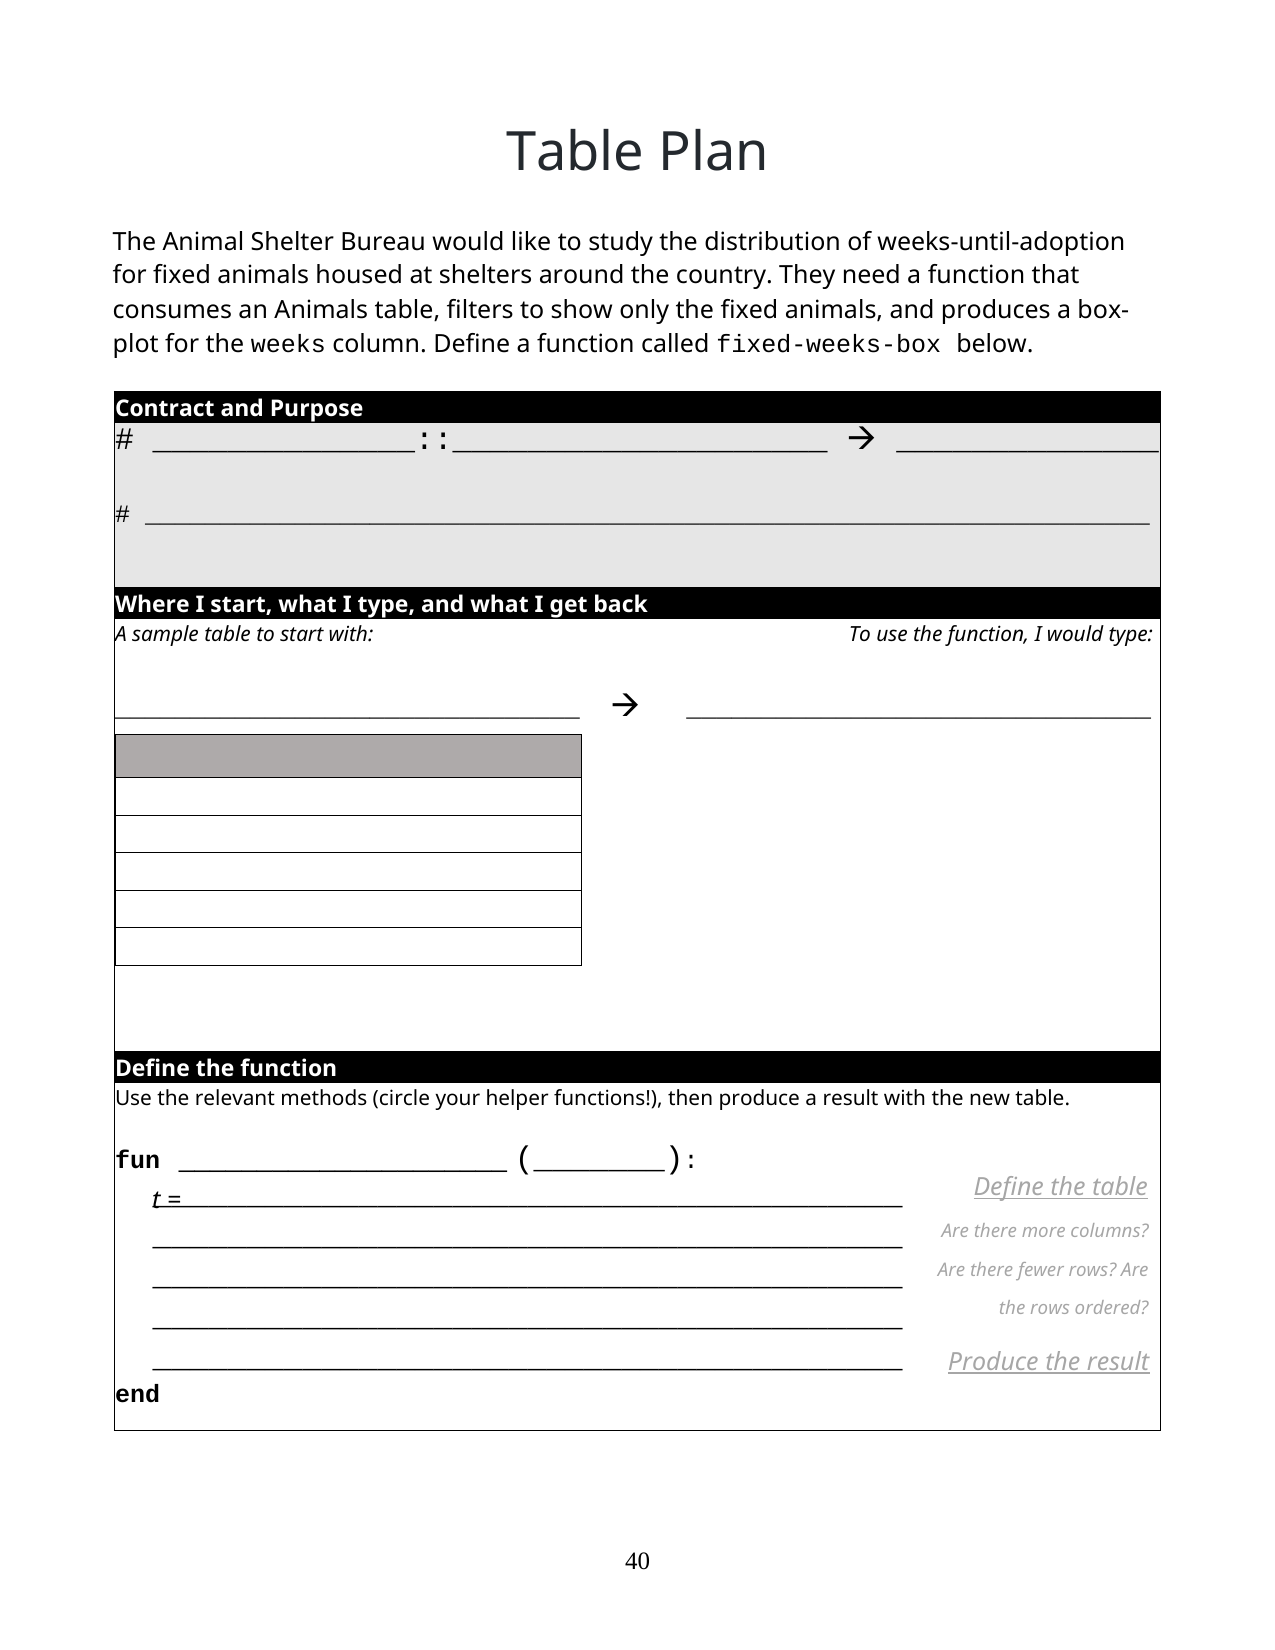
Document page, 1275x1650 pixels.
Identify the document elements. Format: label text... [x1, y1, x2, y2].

table_cell Define the function Use the relevant methods (circle your helper functions!), then produce a result with the new table. fun _____________________ (_______): ________________________________________ ________________________________________ ________________________________________ ________________________________________ ________________________________________ end [115, 1083, 1160, 1429]
subtitle Table Plan [112, 112, 1162, 186]
table_header Contract and Purpose # ______________::____________________ ______________ # ___________________________________________________________________ [115, 423, 1160, 587]
table_cell Where I start, what I type, and what I get back A sample table to start with: To use the function, I would type: _______________________________ _______________________________ [115, 619, 1160, 1051]
text The Animal Shelter Bureau would like to study the distribution of weeks-until-adoption for fixed animals housed at shelters around the country. They need a function that consumes an Animals table, filters to show only the fixed animals, and produces a box-plot for the weeks column. Define a function called fixed-weeks-box below. [112, 223, 1162, 359]
